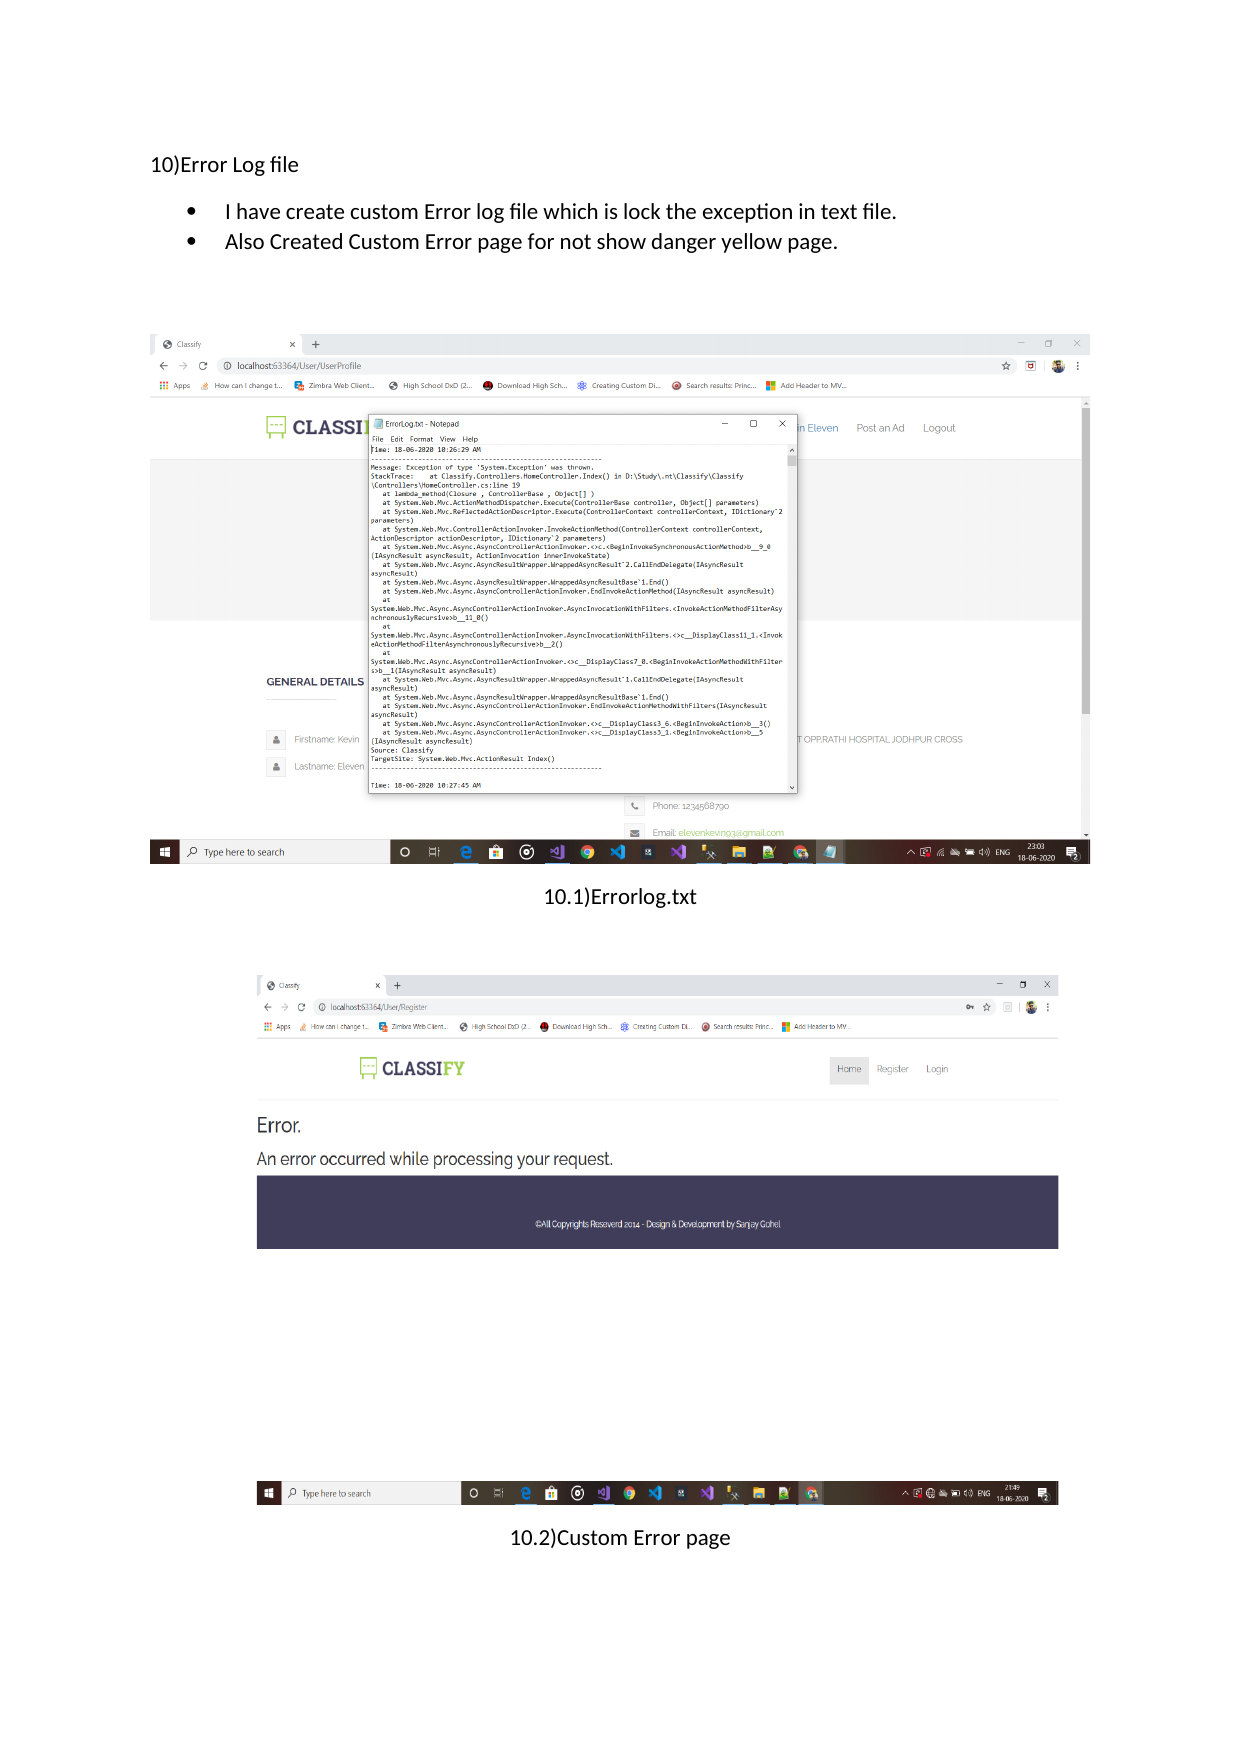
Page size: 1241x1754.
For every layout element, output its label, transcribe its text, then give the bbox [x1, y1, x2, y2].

text 10.2)Custom Error page [150, 1523, 1090, 1552]
text 10)Error Log file [150, 150, 1090, 178]
picture [256, 975, 1059, 1505]
list Also Created Custom Error page for not show danger yellow page. [187, 227, 1090, 255]
text 10.1)Errorlog.txt [150, 882, 1090, 910]
picture [150, 334, 1091, 864]
list I have create custom Error log file which is lock the exception in text file. [187, 197, 1090, 225]
